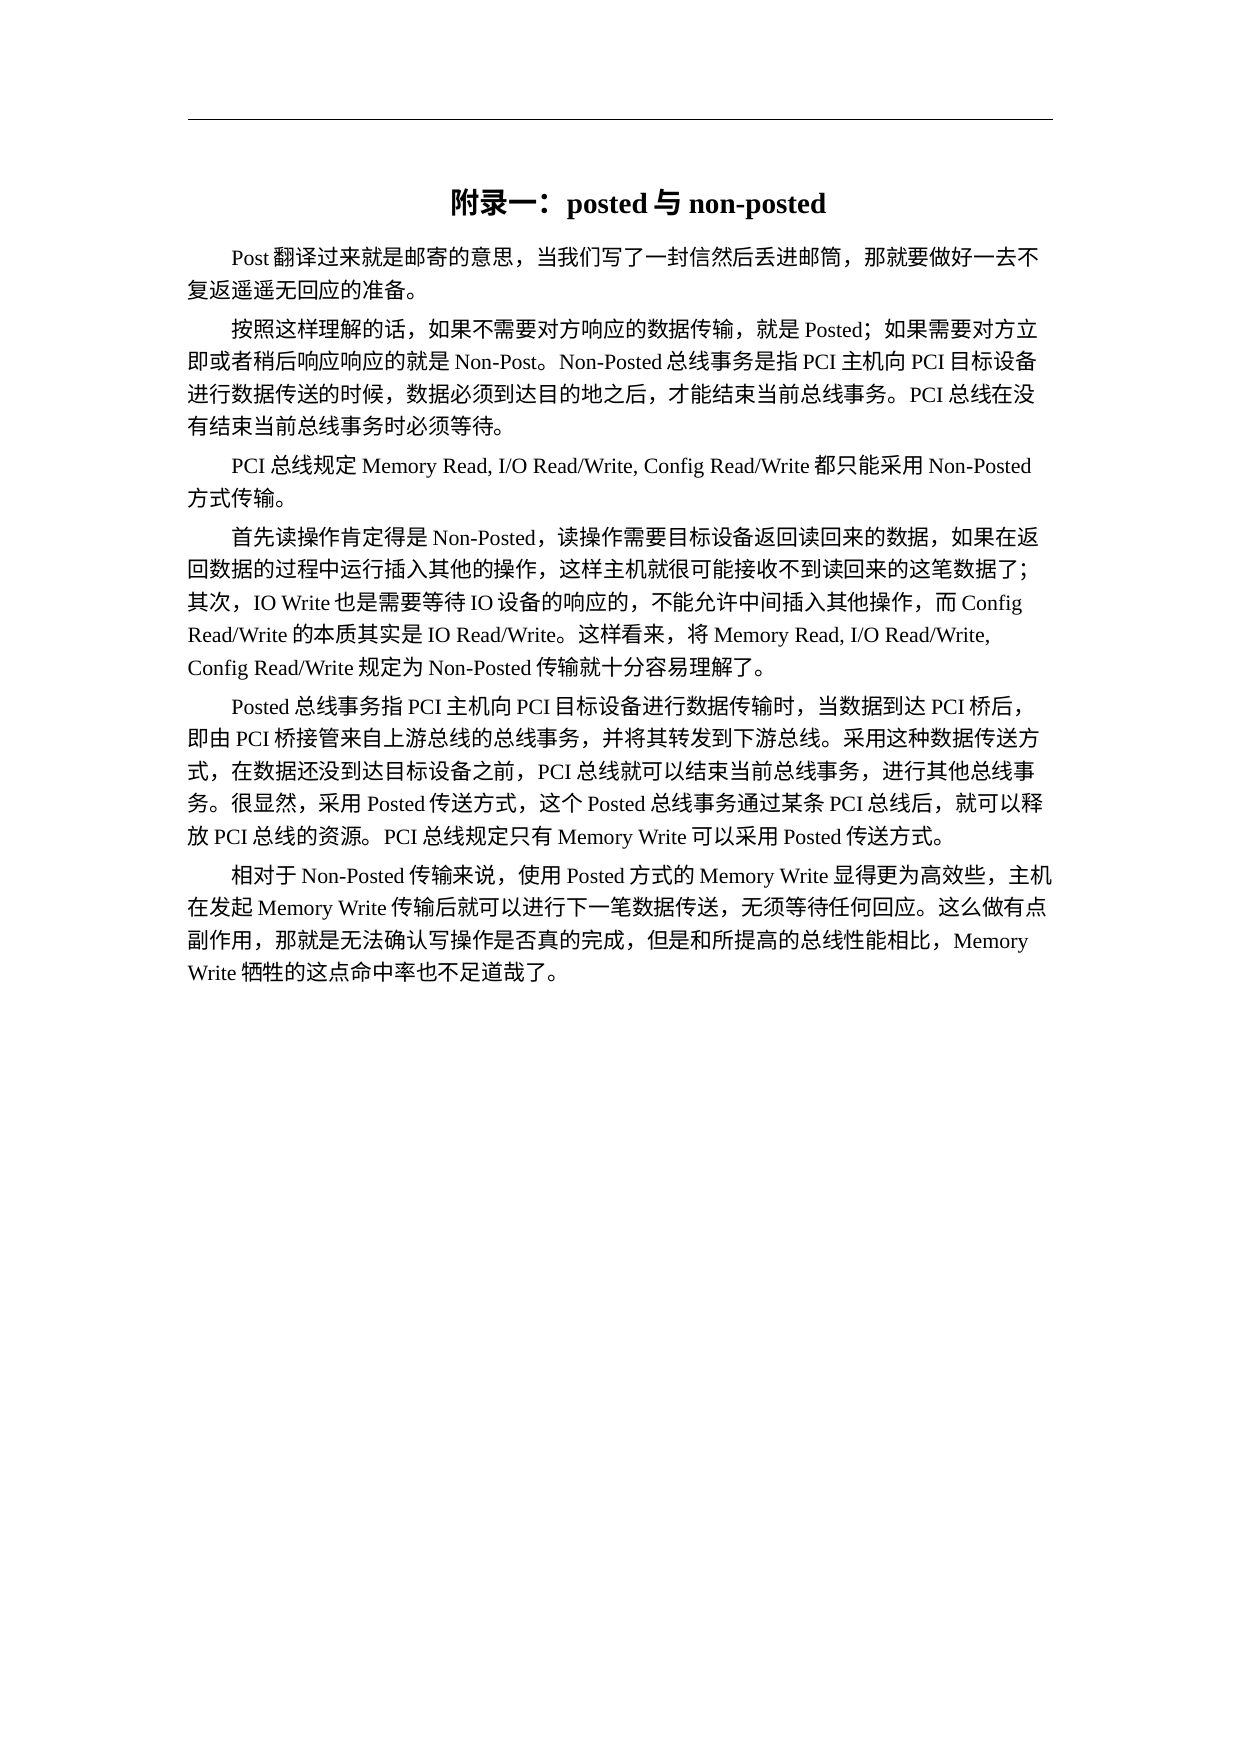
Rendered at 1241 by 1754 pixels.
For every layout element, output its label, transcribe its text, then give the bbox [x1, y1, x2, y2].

text Posted总线事务指PCI主机向PCI目标设备进行数据传输时，当数据到达PCI桥后，即由PCI桥接管来自上游总线的总线事务，并将其转发到下游总线。采用这种数据传送方式，在数据还没到达目标设备之前，PCI总线就可以结束当前总线事务，进行其他总线事务。很显然，采用Posted传送方式，这个Posted总线事务通过某条PCI总线后，就可以释放PCI总线的资源。PCI总线规定只有Memory Write可以采用Posted传送方式。 [187, 688, 1053, 851]
text Post翻译过来就是邮寄的意思，当我们写了一封信然后丢进邮筒，那就要做好一去不复返遥遥无回应的准备。 [187, 240, 1053, 305]
text 相对于Non-Posted传输来说，使用Posted方式的Memory Write显得更为高效些，主机在发起Memory Write传输后就可以进行下一笔数据传送，无须等待任何回应。这么做有点副作用，那就是无法确认写操作是否真的完成，但是和所提高的总线性能相比，Memory Write牺牲的这点命中率也不足道哉了。 [187, 857, 1053, 987]
text PCI总线规定Memory Read, I/O Read/Write, Config Read/Write都只能采用Non-Posted方式传输。 [187, 448, 1053, 513]
text 按照这样理解的话，如果不需要对方响应的数据传输，就是Posted；如果需要对方立即或者稍后响应响应的就是Non-Post。Non-Posted总线事务是指PCI主机向PCI目标设备进行数据传送的时候，数据必须到达目的地之后，才能结束当前总线事务。PCI总线在没有结束当前总线事务时必须等待。 [187, 311, 1053, 441]
subtitle 附录一：posted与non-posted [421, 168, 1009, 233]
text 首先读操作肯定得是Non-Posted，读操作需要目标设备返回读回来的数据，如果在返回数据的过程中运行插入其他的操作，这样主机就很可能接收不到读回来的这笔数据了；其次，IO Write也是需要等待IO设备的响应的，不能允许中间插入其他操作，而Config Read/Write的本质其实是IO Read/Write。这样看来，将Memory Read, I/O Read/Write, Config Read/Write规定为Non-Posted传输就十分容易理解了。 [187, 519, 1053, 682]
